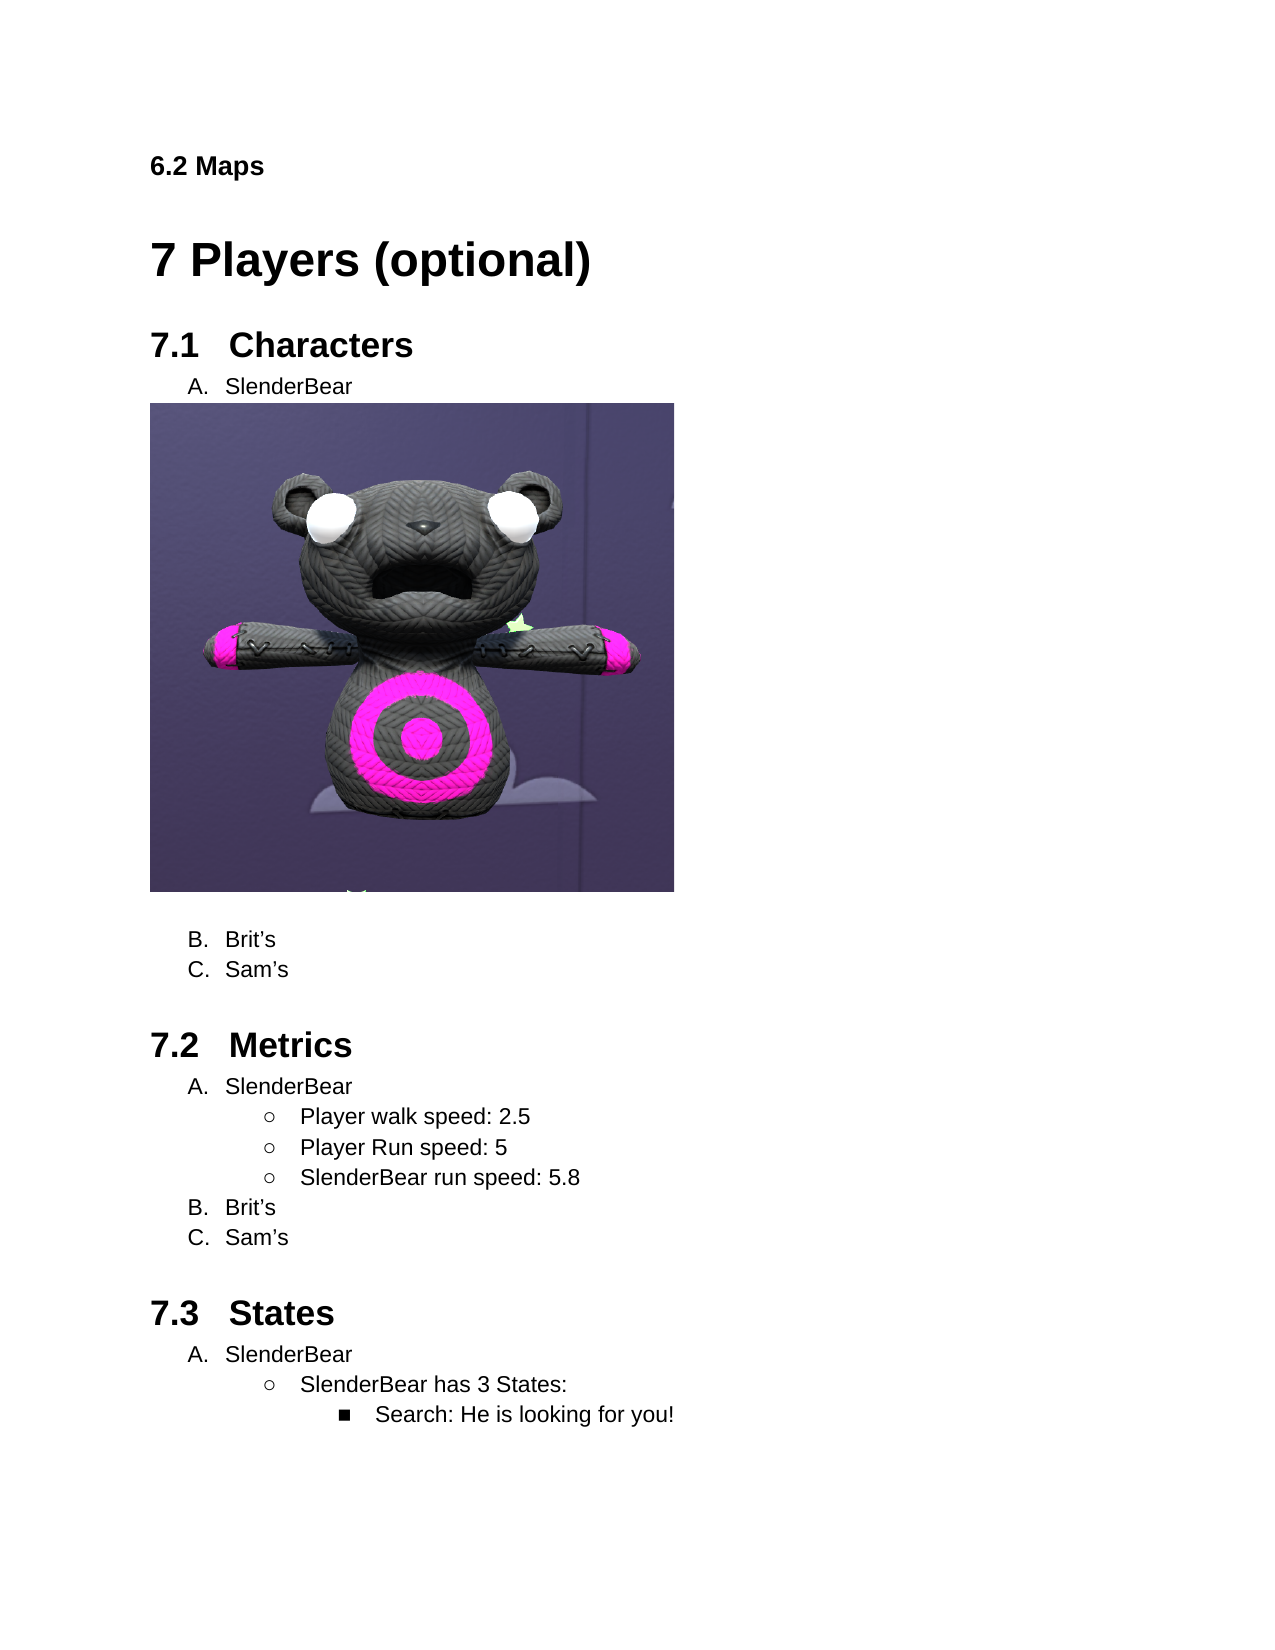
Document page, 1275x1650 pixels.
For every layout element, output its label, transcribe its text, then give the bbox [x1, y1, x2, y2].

list Sam’s [187, 956, 1125, 983]
list SlenderBear [187, 373, 1125, 399]
subtitle 7.3 States [150, 1292, 1125, 1333]
list Sam’s [187, 1224, 1125, 1251]
list SlenderBear [187, 1073, 1125, 1099]
list SlenderBear run speed: 5.8 [262, 1164, 1125, 1190]
subtitle 7.2 Metrics [150, 1024, 1125, 1065]
list Brit’s [187, 1194, 1125, 1220]
subtitle 6.2 Maps [150, 150, 1125, 181]
subtitle 7 Players (optional) [150, 231, 1125, 286]
subtitle 7.1 Characters [150, 324, 1125, 364]
picture [150, 403, 675, 892]
list Player Run speed: 5 [262, 1133, 1125, 1160]
list Brit’s [187, 926, 1125, 952]
list SlenderBear has 3 States: [262, 1371, 1125, 1397]
list SlenderBear [187, 1341, 1125, 1367]
list Search: He is looking for you! [337, 1401, 1125, 1428]
list Player walk speed: 2.5 [262, 1103, 1125, 1130]
